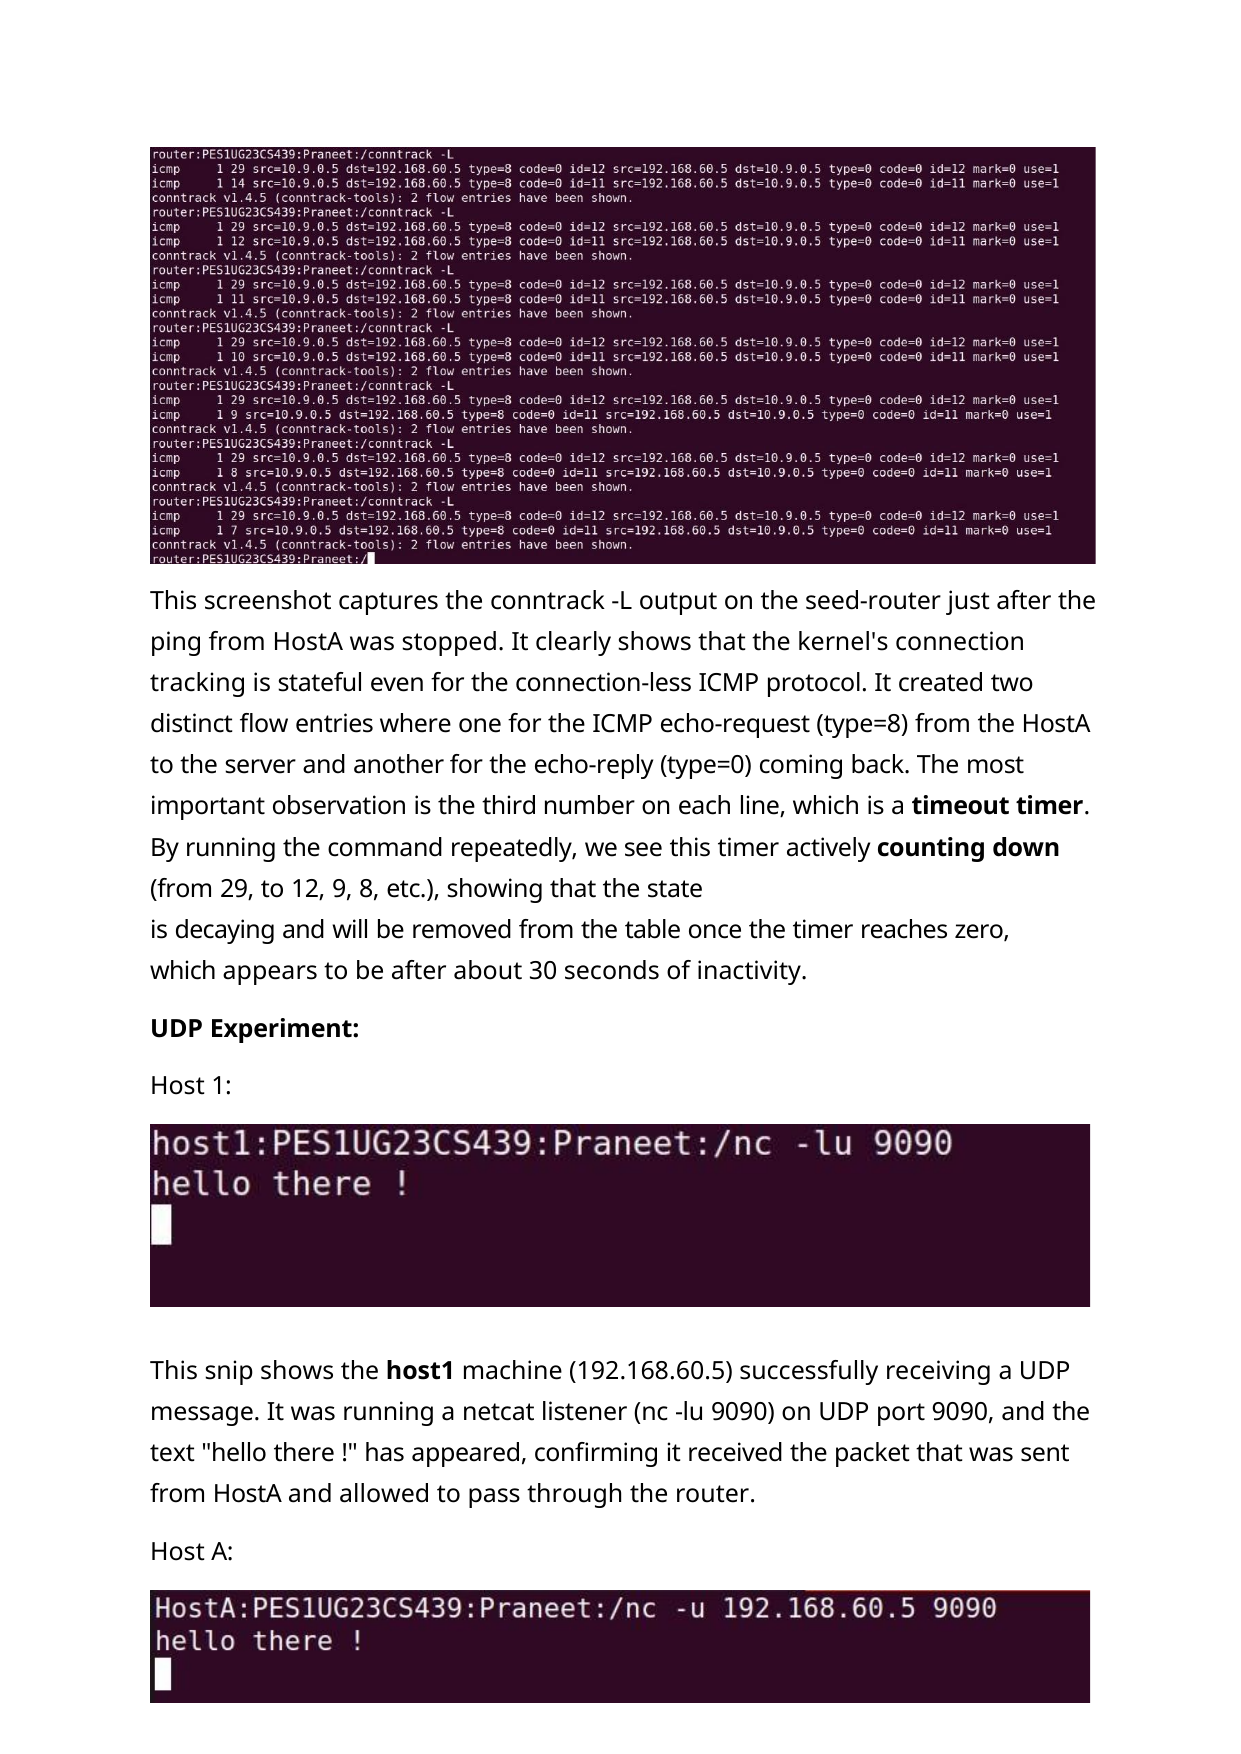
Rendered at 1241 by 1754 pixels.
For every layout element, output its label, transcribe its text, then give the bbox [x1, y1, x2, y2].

text This screenshot captures the conntrack -L output on the seed-router just after the ping from HostA was stopped. It clearly shows that the kernel's connection tracking is stateful even for the connection-less ICMP protocol. It created two distinct flow entries where one for the ICMP echo-request (type=8) from the HostA to the server and another for the echo-reply (type=0) coming back. The most important observation is the third number on each line, which is a timeout timer. By running the command repeatedly, we see this timer actively counting down (from 29, to 12, 9, 8, etc.), showing that the state [150, 582, 1107, 904]
text Host 1: [150, 1068, 1107, 1102]
text Host A: [150, 1533, 1107, 1567]
picture [150, 1590, 1091, 1703]
picture [150, 147, 1096, 564]
text This snip shows the host1 machine (192.168.60.5) successfully receiving a UDP message. It was running a netcat listener (nc -lu 9090) on UDP port 9090, and the text "hello there !" has appeared, confirming it received the packet that was sent from HostA and allowed to pass through the router. [150, 1352, 1107, 1510]
text is decaying and will be removed from the table once the timer reaches zero, which appears to be after about 30 seconds of inactivity. [150, 911, 1061, 987]
picture [150, 1124, 1091, 1307]
subtitle UDP Experiment: [150, 1010, 1107, 1044]
